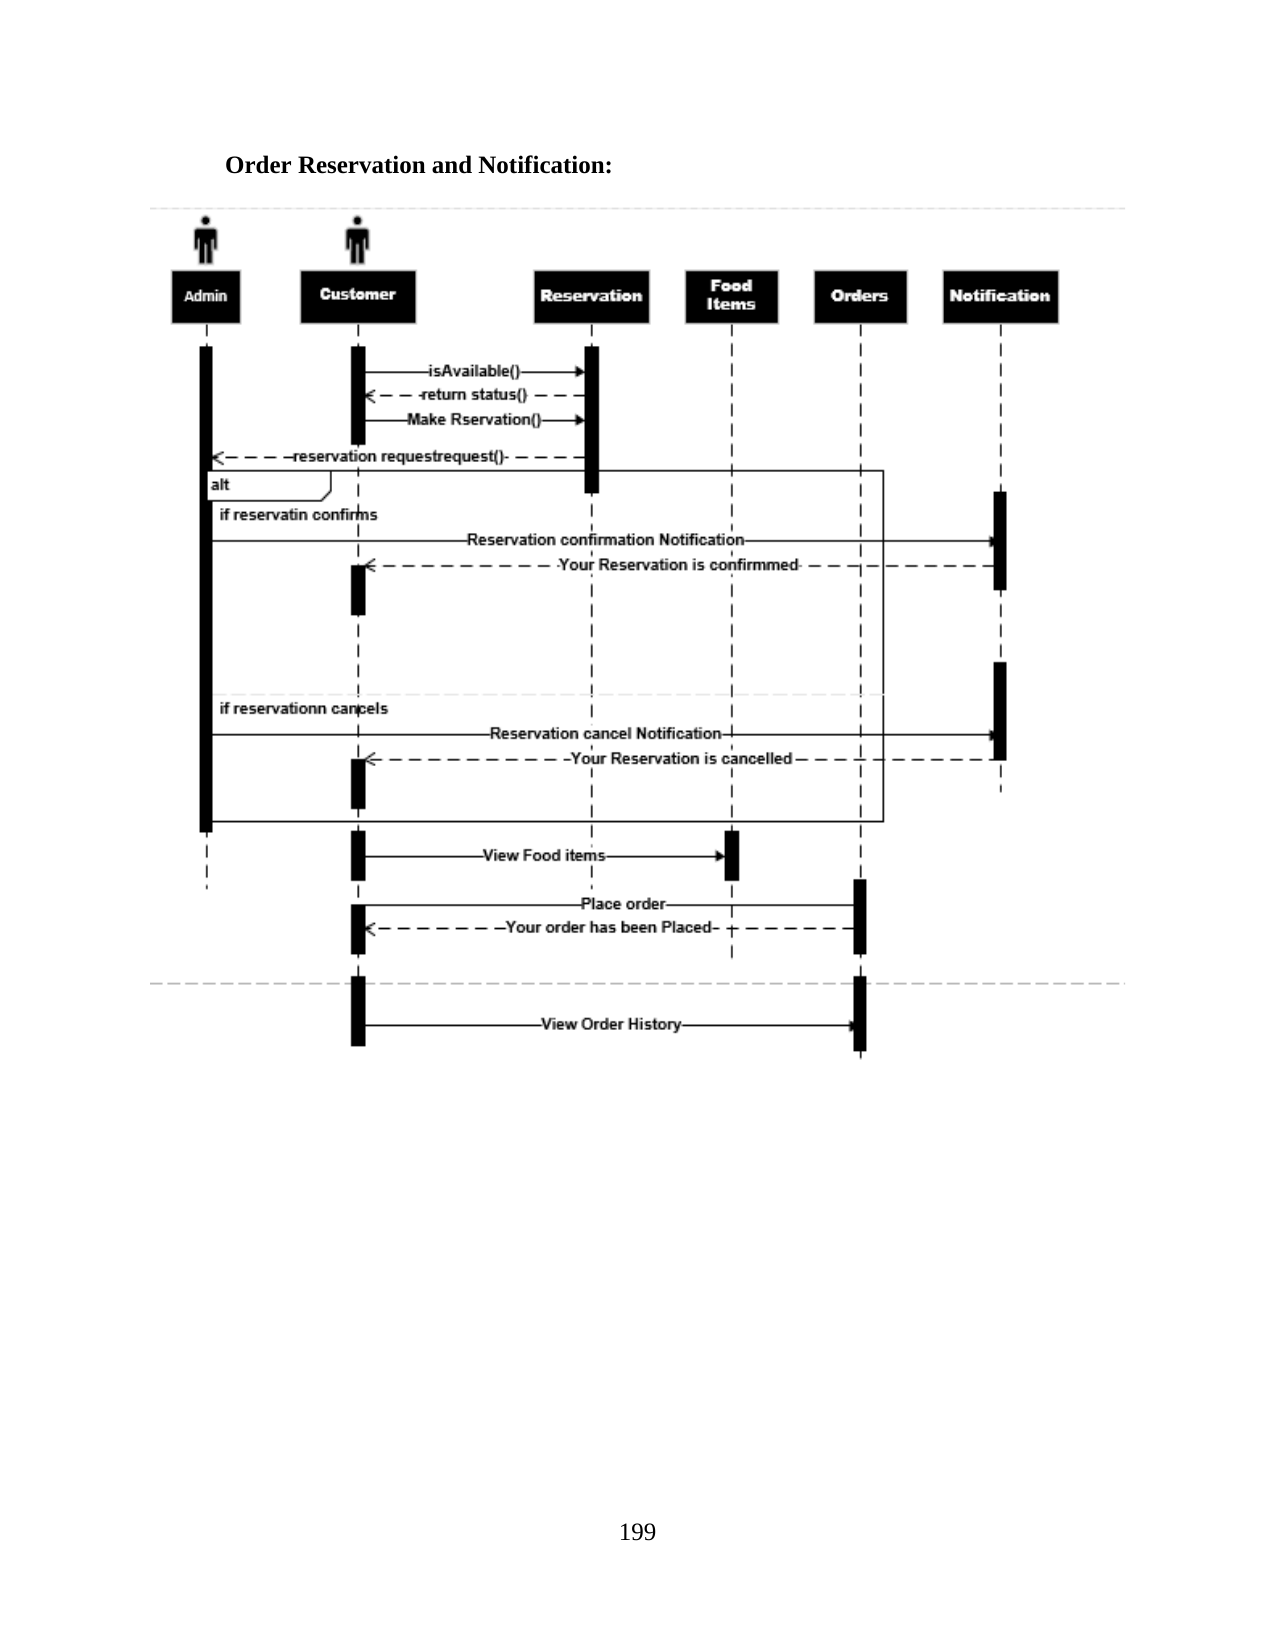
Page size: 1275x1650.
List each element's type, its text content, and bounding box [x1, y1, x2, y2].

text Order Reservation and Notification: [225, 150, 1125, 179]
picture [150, 203, 1125, 1065]
